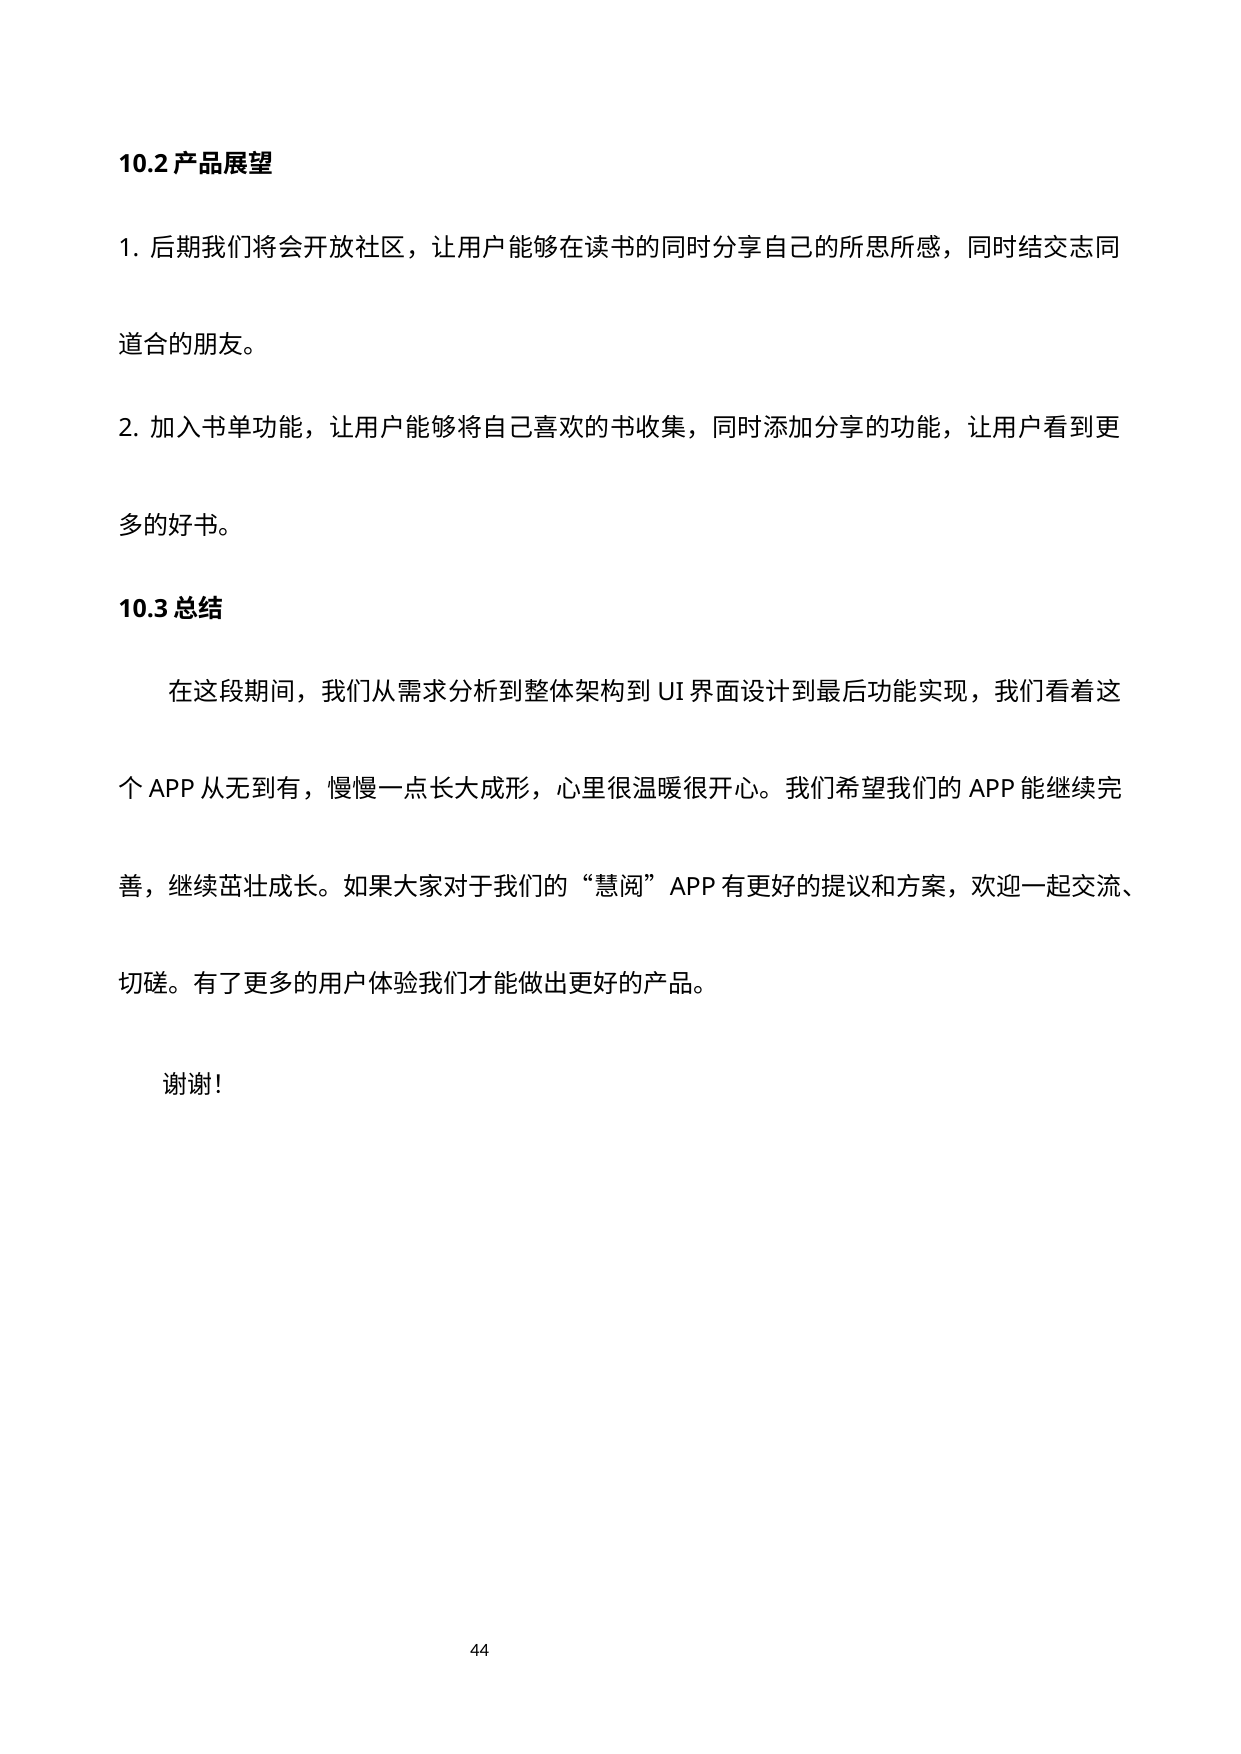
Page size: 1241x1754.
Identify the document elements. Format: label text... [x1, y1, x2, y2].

list 后期我们将会开放社区，让用户能够在读书的同时分享自己的所思所感，同时结交志同道合的朋友。 [118, 213, 1122, 375]
list 加入书单功能，让用户能够将自己喜欢的书收集，同时添加分享的功能，让用户看到更多的好书。 [118, 393, 1122, 556]
list 在这段期间，我们从需求分析到整体架构到UI界面设计到最后功能实现，我们看着这个APP从无到有，慢慢一点长大成形，心里很温暖很开心。我们希望我们的APP能继续完善，继续茁壮成长。如果大家对于我们的“慧阅”APP有更好的提议和方案，欢迎一起交流、切磋。有了更多的用户体验我们才能做出更好的产品。 [118, 657, 1122, 1014]
list 10.2产品展望 [118, 129, 1122, 194]
list 10.3总结 [118, 574, 1122, 639]
text 谢谢！ [118, 1050, 1122, 1115]
